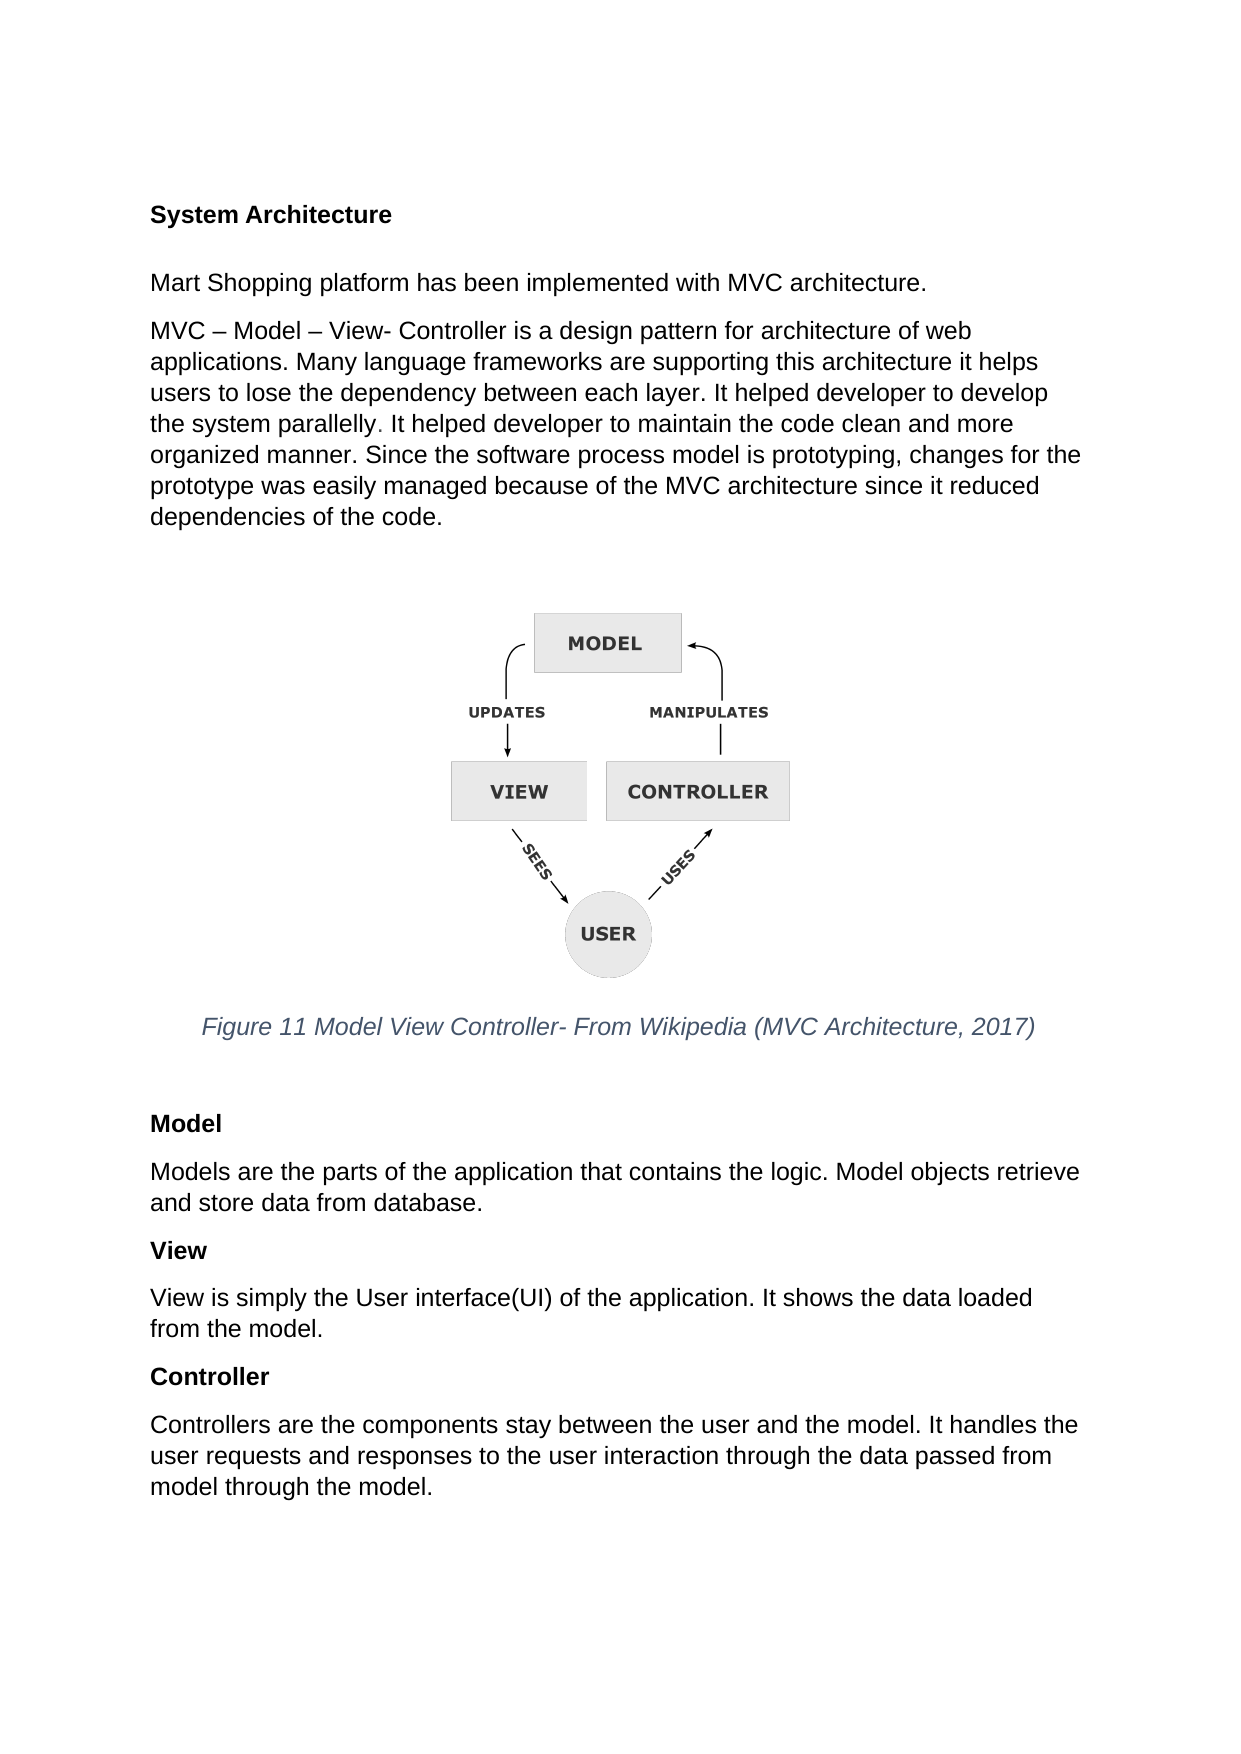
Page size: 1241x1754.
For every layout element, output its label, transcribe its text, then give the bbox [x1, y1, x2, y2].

text Controllers are the components stay between the user and the model. It handles the user requests and responses to the user interaction through the data passed from model through the model. [150, 1410, 1090, 1501]
text View [150, 1236, 1090, 1264]
text Models are the parts of the application that contains the logic. Model objects retrieve and store data from database. [150, 1157, 1090, 1217]
text Model [150, 1109, 1090, 1138]
text View is simply the User interface(UI) of the application. It shows the data loaded from the model. [150, 1283, 1090, 1343]
subtitle System Architecture [150, 200, 1090, 229]
text Controller [150, 1362, 1090, 1391]
text MVC – Model – View- Controller is a design pattern for architecture of web applications. Many language frameworks are supporting this architecture it helps users to lose the dependency between each layer. It helped developer to develop the system parallelly. It helped developer to maintain the code clean and more organized manner. Since the software process model is prototyping, changes for the prototype was easily managed because of the MVC architecture since it reduced dependencies of the code. [150, 316, 1090, 531]
picture [440, 597, 800, 994]
text Mart Shopping platform has been implemented with MVC architecture. [150, 268, 1090, 297]
